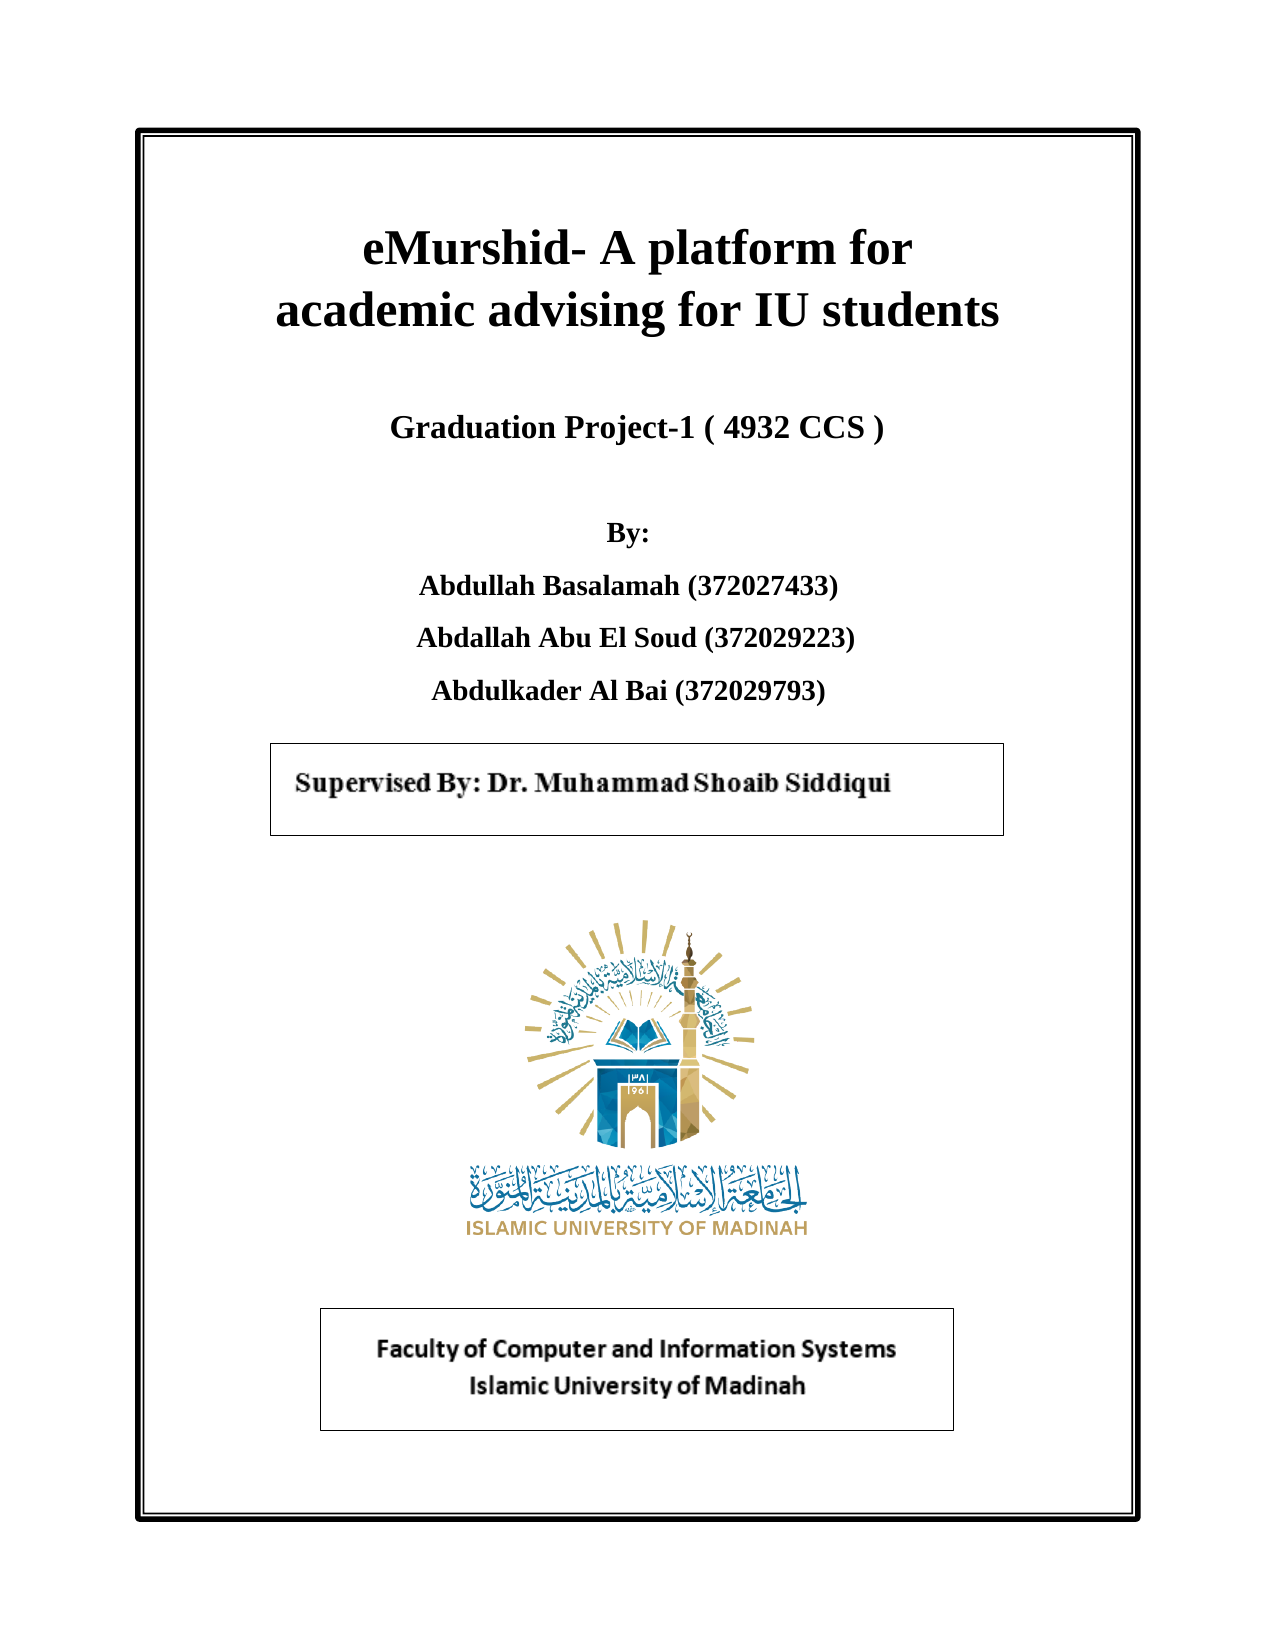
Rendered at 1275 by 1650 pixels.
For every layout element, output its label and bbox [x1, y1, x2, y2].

picture [286, 762, 921, 817]
picture [467, 920, 807, 1235]
picture [336, 1316, 938, 1421]
